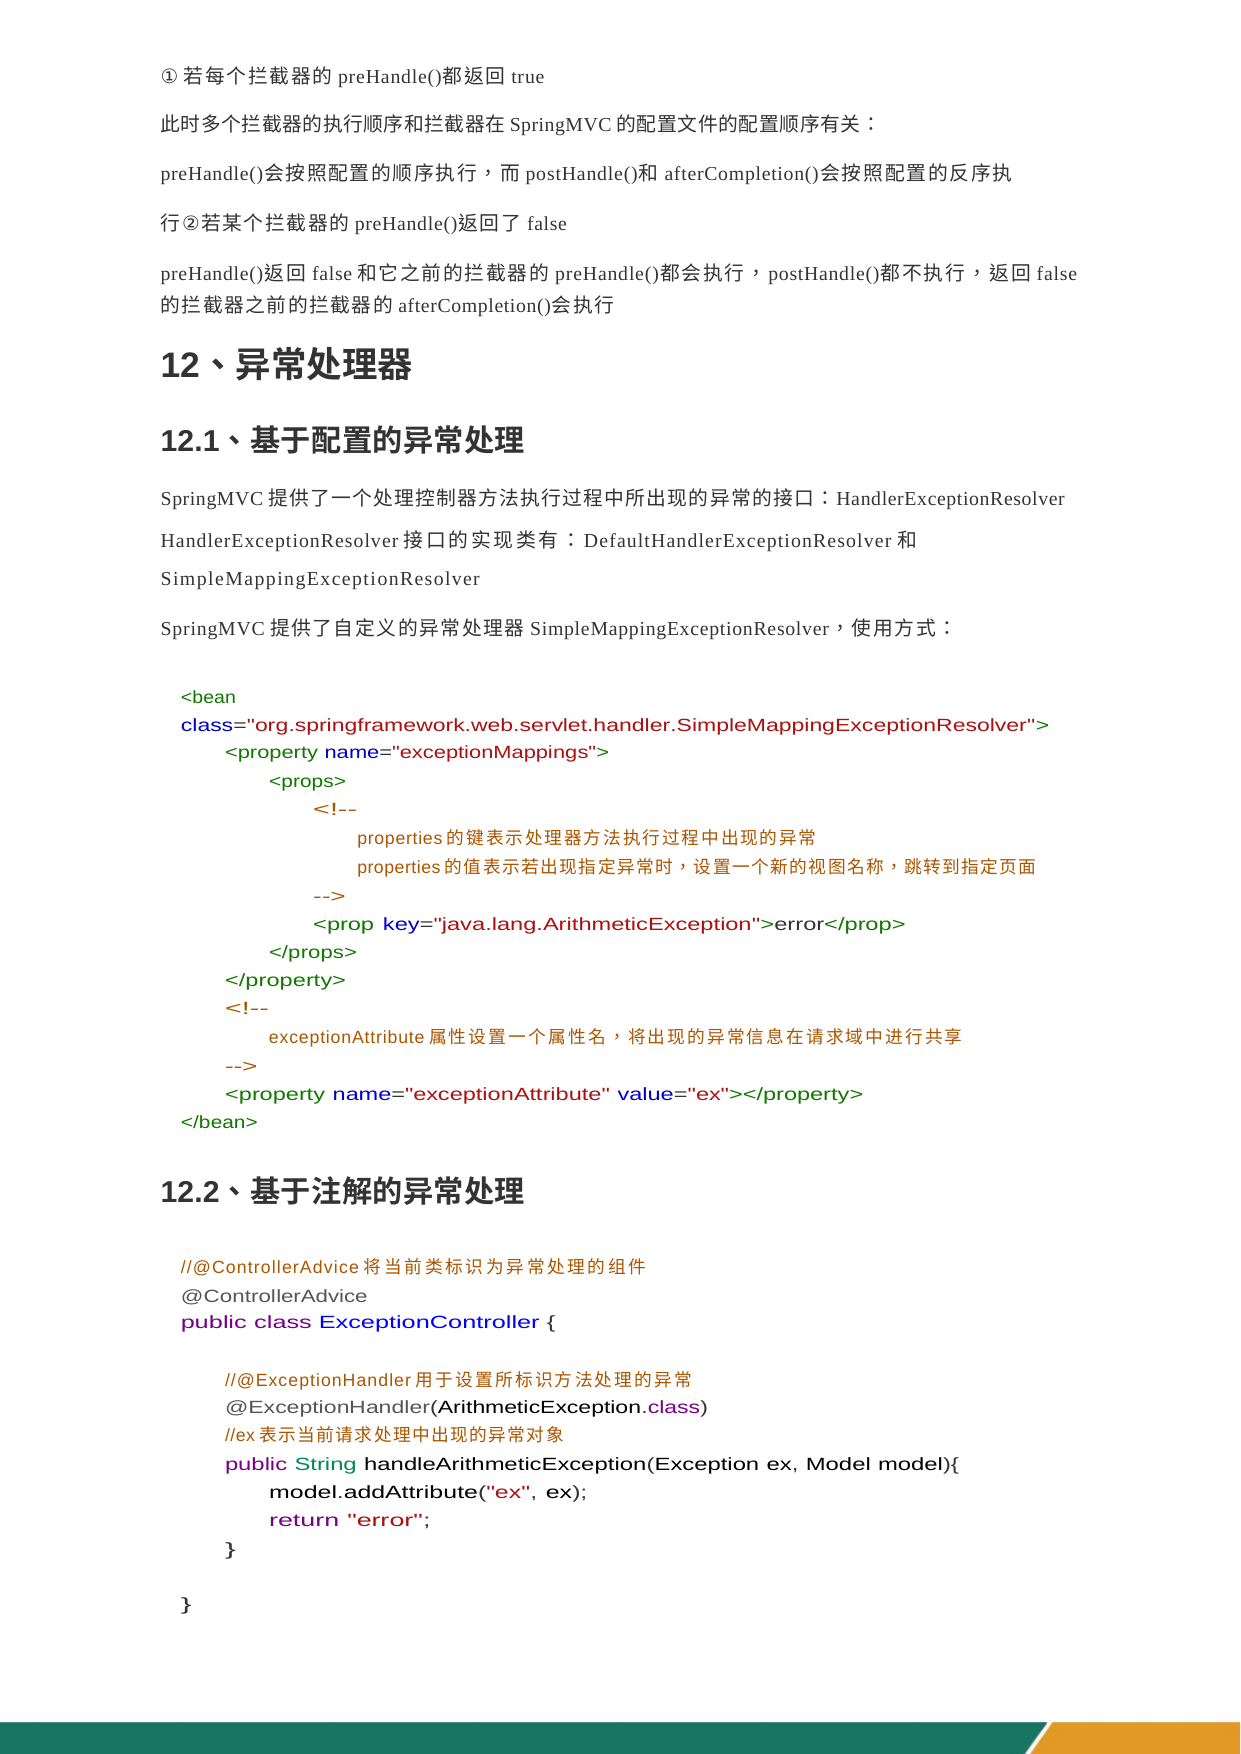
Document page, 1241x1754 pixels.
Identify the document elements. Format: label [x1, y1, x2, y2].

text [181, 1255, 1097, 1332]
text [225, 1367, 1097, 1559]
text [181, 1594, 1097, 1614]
picture [0, 1720, 1241, 1754]
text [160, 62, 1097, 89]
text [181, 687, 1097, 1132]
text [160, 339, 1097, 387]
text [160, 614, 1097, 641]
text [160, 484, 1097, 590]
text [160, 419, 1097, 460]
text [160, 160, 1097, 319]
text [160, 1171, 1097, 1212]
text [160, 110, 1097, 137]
